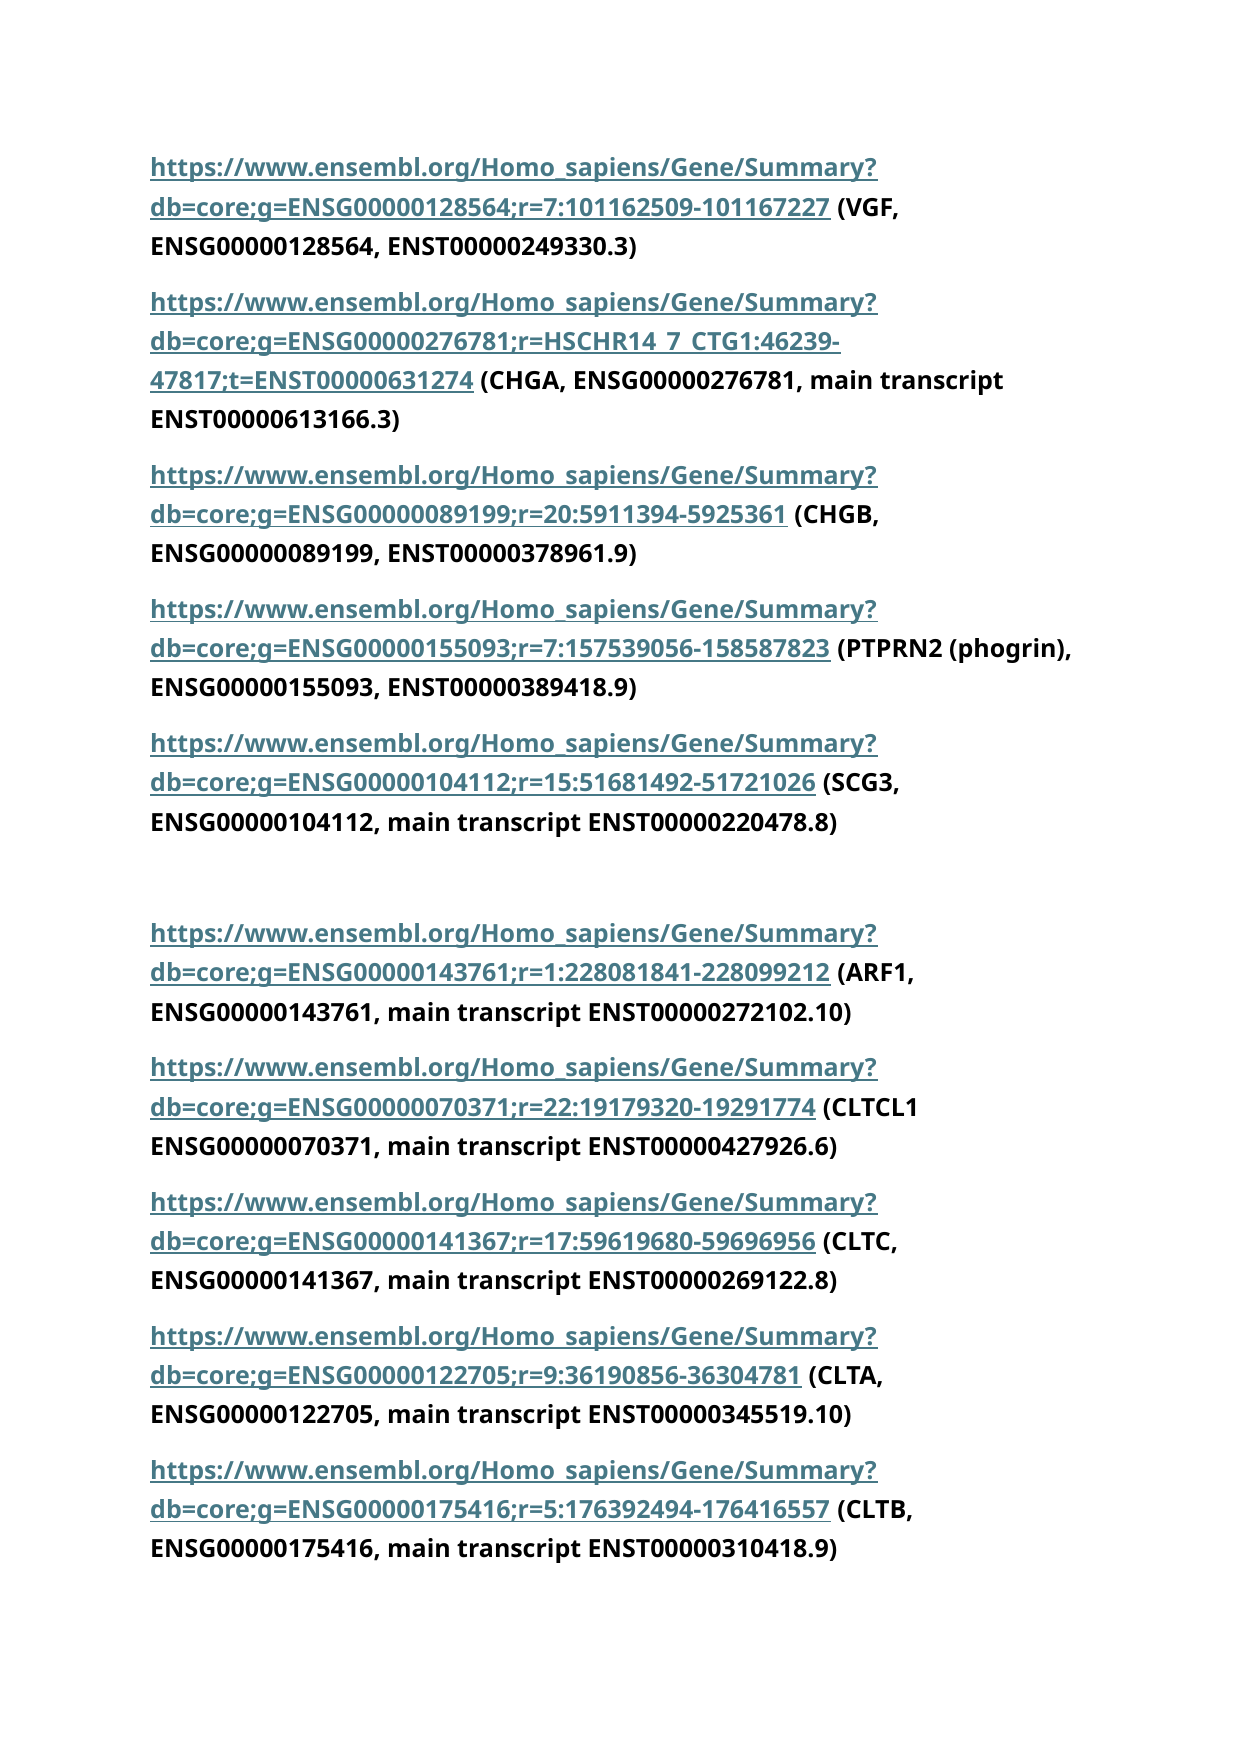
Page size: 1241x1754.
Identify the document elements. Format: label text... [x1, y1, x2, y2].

text https://www.ensembl.org/Homo_sapiens/Gene/Summary?db=core;g=ENSG00000175416;r=5:176392494-176416557 (CLTB, ENSG00000175416, main transcript ENST00000310418.9) [150, 1452, 1090, 1565]
text https://www.ensembl.org/Homo_sapiens/Gene/Summary?db=core;g=ENSG00000143761;r=1:228081841-228099212 (ARF1, ENSG00000143761, main transcript ENST00000272102.10) [150, 916, 1090, 1028]
text https://www.ensembl.org/Homo_sapiens/Gene/Summary?db=core;g=ENSG00000276781;r=HSCHR14_7_CTG1:46239-47817;t=ENST00000631274 (CHGA, ENSG00000276781, main transcript ENST00000613166.3) [150, 284, 1090, 436]
text https://www.ensembl.org/Homo_sapiens/Gene/Summary?db=core;g=ENSG00000122705;r=9:36190856-36304781 (CLTA, ENSG00000122705, main transcript ENST00000345519.10) [150, 1318, 1090, 1431]
text https://www.ensembl.org/Homo_sapiens/Gene/Summary?db=core;g=ENSG00000141367;r=17:59619680-59696956 (CLTC, ENSG00000141367, main transcript ENST00000269122.8) [150, 1184, 1090, 1297]
text https://www.ensembl.org/Homo_sapiens/Gene/Summary?db=core;g=ENSG00000155093;r=7:157539056-158587823 (PTPRN2 (phogrin), ENSG00000155093, ENST00000389418.9) [150, 592, 1090, 704]
text https://www.ensembl.org/Homo_sapiens/Gene/Summary?db=core;g=ENSG00000104112;r=15:51681492-51721026 (SCG3, ENSG00000104112, main transcript ENST00000220478.8) [150, 726, 1090, 838]
text https://www.ensembl.org/Homo_sapiens/Gene/Summary?db=core;g=ENSG00000089199;r=20:5911394-5925361 (CHGB, ENSG00000089199, ENST00000378961.9) [150, 457, 1090, 570]
text https://www.ensembl.org/Homo_sapiens/Gene/Summary?db=core;g=ENSG00000070371;r=22:19179320-19291774 (CLTCL1 ENSG00000070371, main transcript ENST00000427926.6) [150, 1050, 1090, 1162]
text https://www.ensembl.org/Homo_sapiens/Gene/Summary?db=core;g=ENSG00000128564;r=7:101162509-101167227 (VGF, ENSG00000128564, ENST00000249330.3) [150, 150, 1090, 262]
